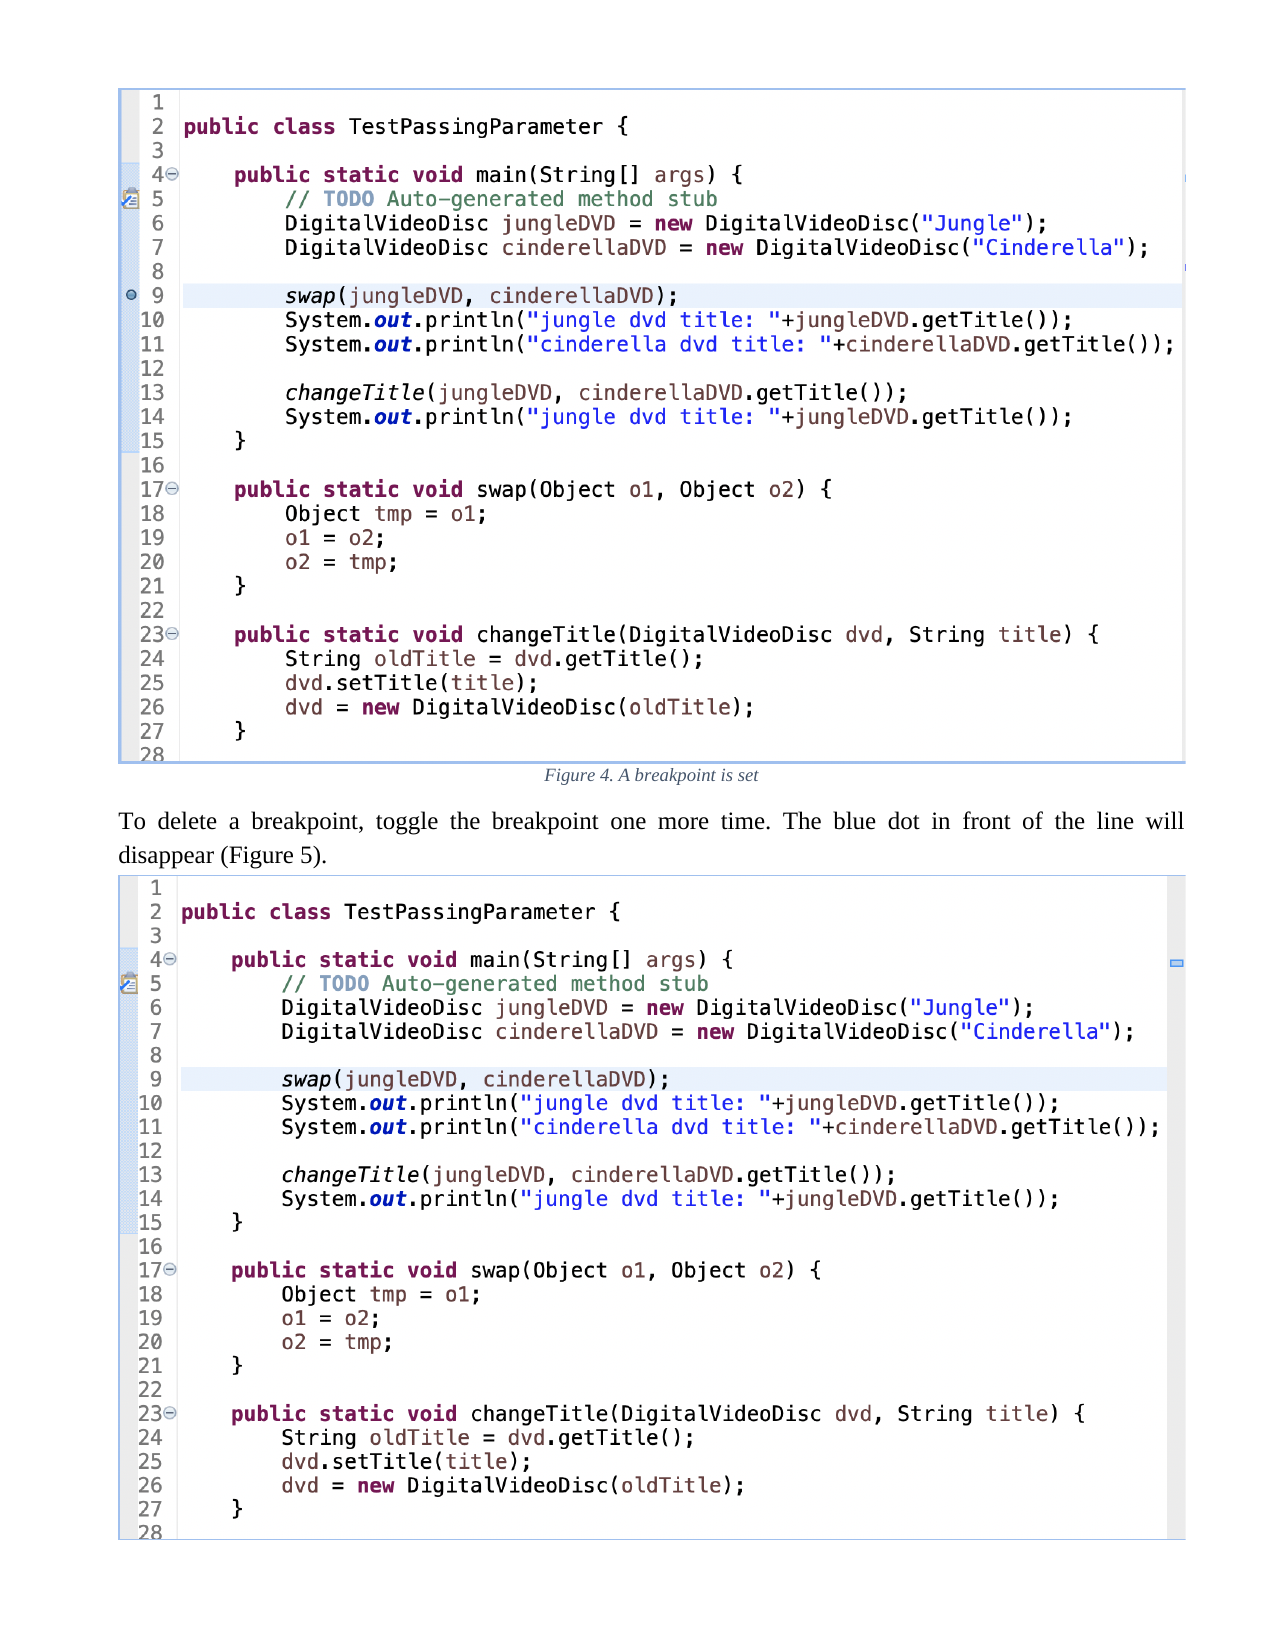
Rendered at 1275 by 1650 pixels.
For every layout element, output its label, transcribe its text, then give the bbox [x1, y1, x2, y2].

picture [118, 875, 1186, 1540]
picture [118, 88, 1186, 764]
